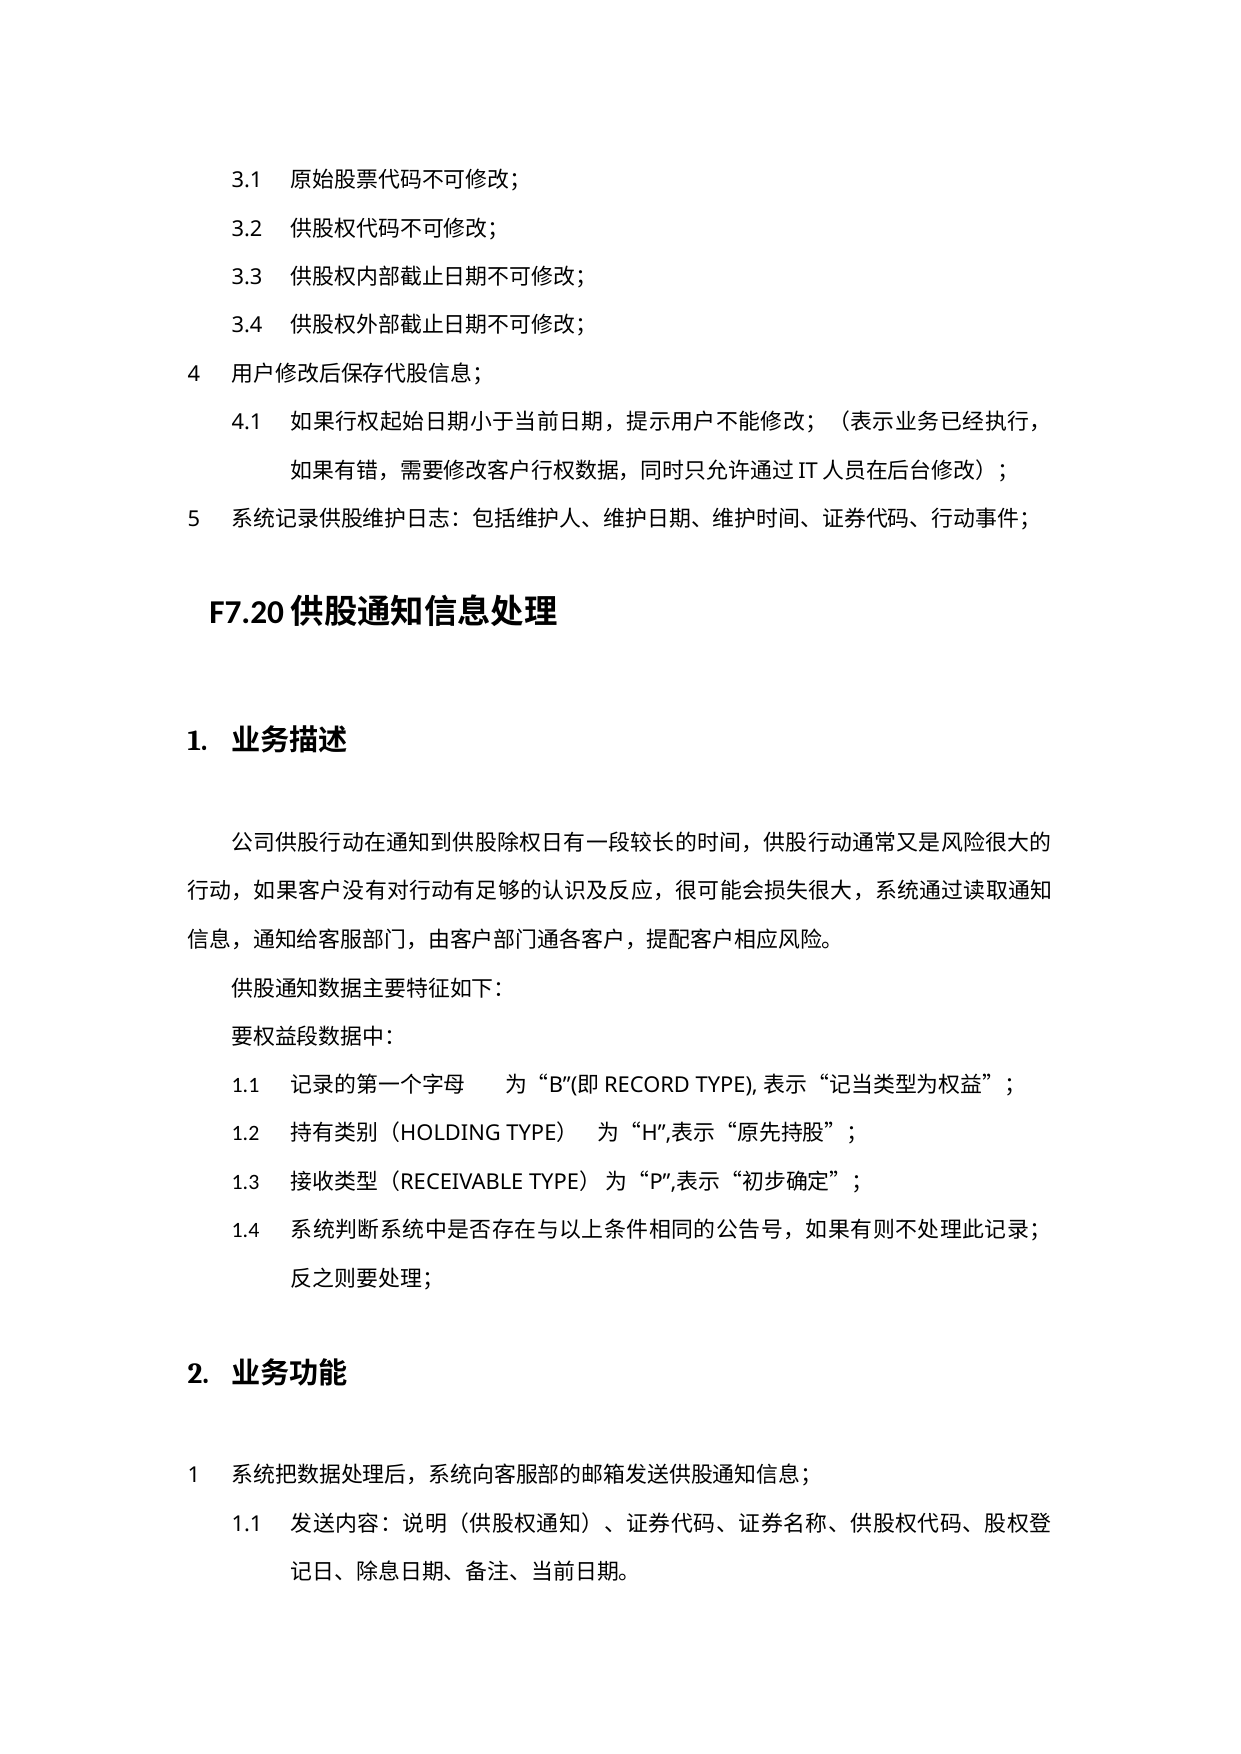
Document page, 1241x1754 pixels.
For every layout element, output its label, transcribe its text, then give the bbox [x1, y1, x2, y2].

subtitle 业务描述 [187, 705, 1053, 770]
list 用户修改后保存代股信息； [187, 355, 1053, 388]
list 系统记录供股维护日志：包括维护人、维护日期、维护时间、证券代码、行动事件； [187, 501, 1053, 533]
list 接收类型（RECEIVABLE TYPE） 为“P”,表示“初步确定”； [231, 1163, 1053, 1196]
text 要权益段数据中： [187, 1018, 1053, 1051]
list 原始股票代码不可修改； [231, 162, 1053, 194]
list 如果行权起始日期小于当前日期，提示用户不能修改；（表示业务已经执行，如果有错，需要修改客户行权数据，同时只允许通过IT人员在后台修改）； [231, 404, 1053, 485]
list 供股权外部截止日期不可修改； [231, 307, 1053, 339]
list 供股权内部截止日期不可修改； [231, 259, 1053, 291]
list 供股权代码不可修改； [231, 210, 1053, 243]
list 持有类别（HOLDING TYPE） 为“H”,表示“原先持股”； [231, 1115, 1053, 1148]
list 发送内容：说明（供股权通知）、证券代码、证券名称、供股权代码、股权登记日、除息日期、备注、当前日期。 [231, 1505, 1053, 1586]
subtitle 业务功能 [187, 1338, 1053, 1403]
list 记录的第一个字母 为“B”(即 RECORD TYPE), 表示“记当类型为权益”； [231, 1067, 1053, 1099]
list 系统判断系统中是否存在与以上条件相同的公告号，如果有则不处理此记录；反之则要处理； [231, 1212, 1053, 1293]
list 系统把数据处理后，系统向客服部的邮箱发送供股通知信息； [187, 1457, 1053, 1489]
subtitle F7.20供股通知信息处理 [209, 576, 1053, 641]
text 供股通知数据主要特征如下： [187, 970, 1053, 1003]
text 公司供股行动在通知到供股除权日有一段较长的时间，供股行动通常又是风险很大的行动，如果客户没有对行动有足够的认识及反应，很可能会损失很大，系统通过读取通知信息，通知给客服部门，由客户部门通各客户，提配客户相应风险。 [187, 824, 1053, 954]
